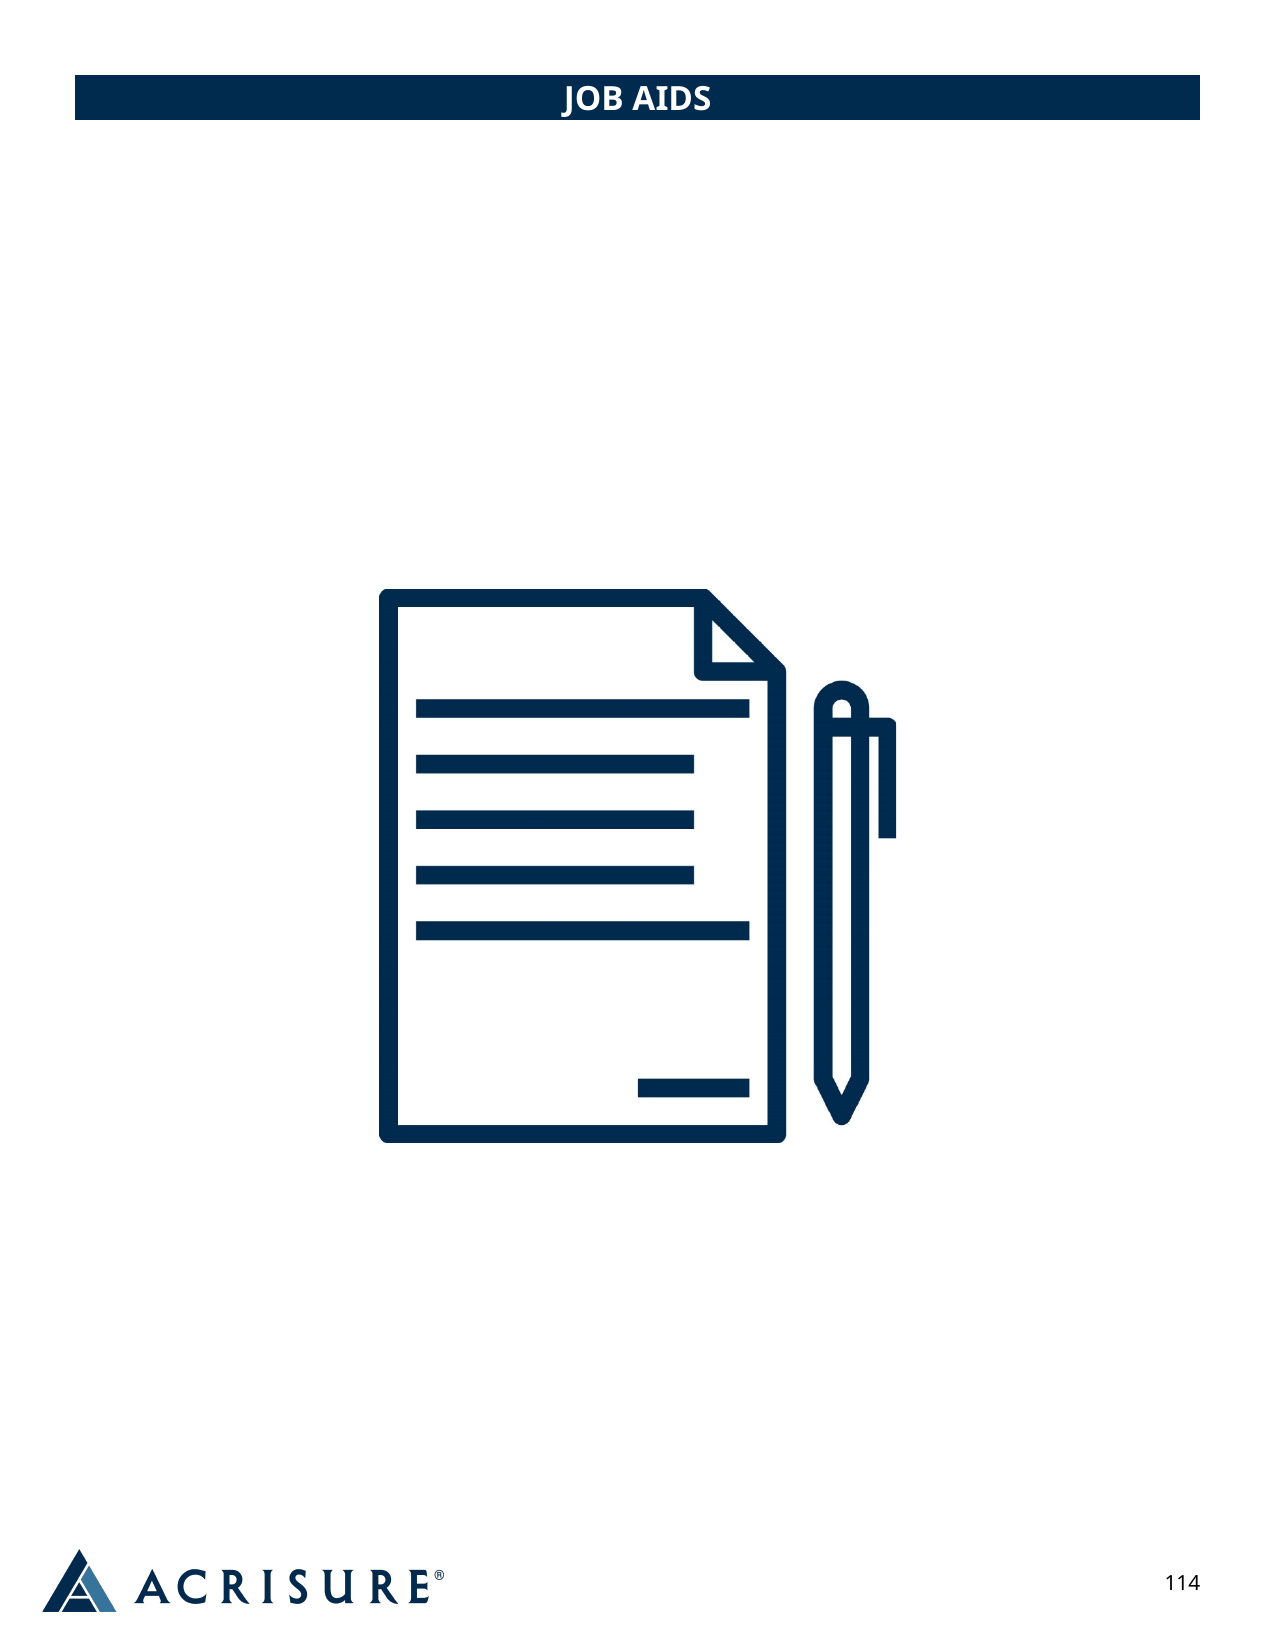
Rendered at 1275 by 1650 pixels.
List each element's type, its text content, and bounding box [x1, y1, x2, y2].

picture [42, 1549, 444, 1612]
picture [379, 589, 897, 1143]
subtitle JOB AIDS [75, 75, 1200, 120]
